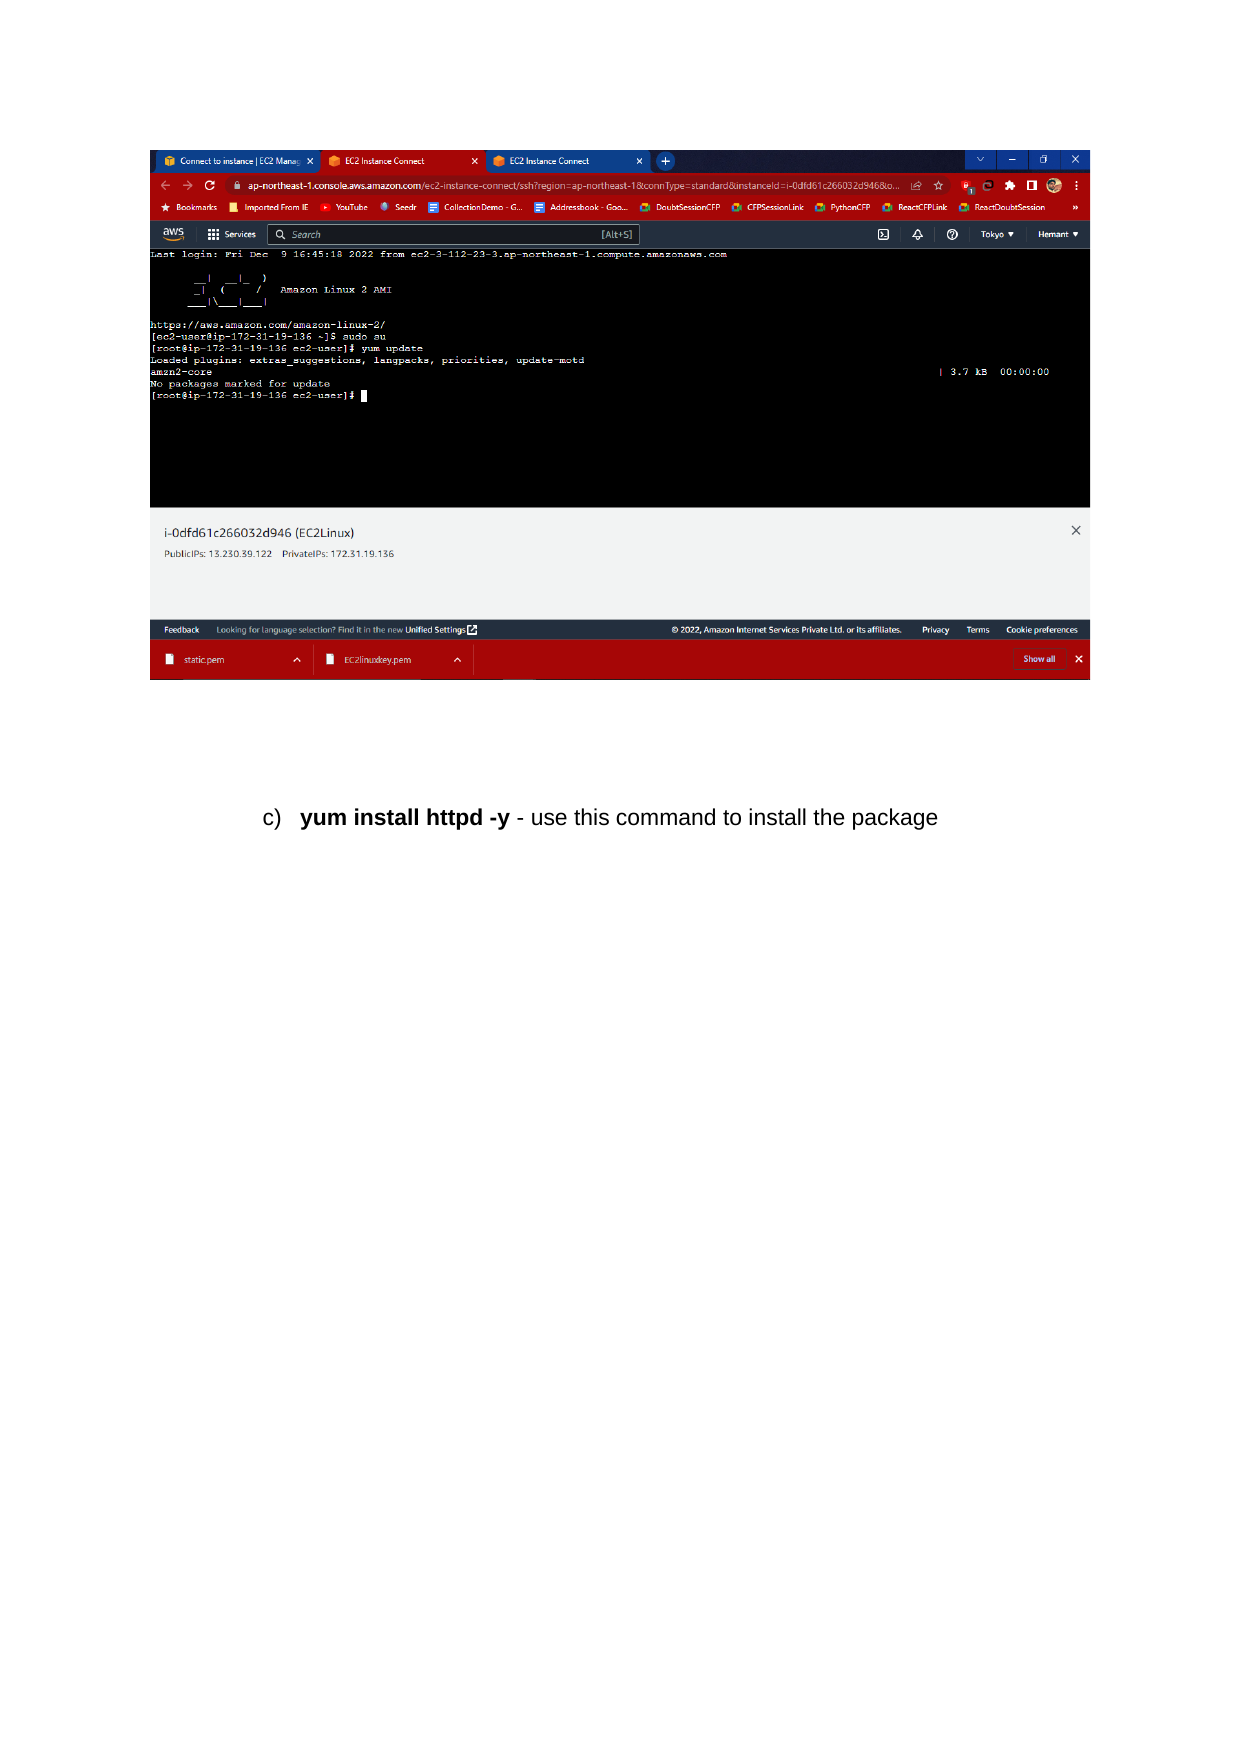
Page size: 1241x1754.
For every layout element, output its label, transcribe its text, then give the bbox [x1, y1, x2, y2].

list yum install httpd -y - use this command to install the package [262, 804, 1090, 830]
picture [150, 150, 1091, 680]
